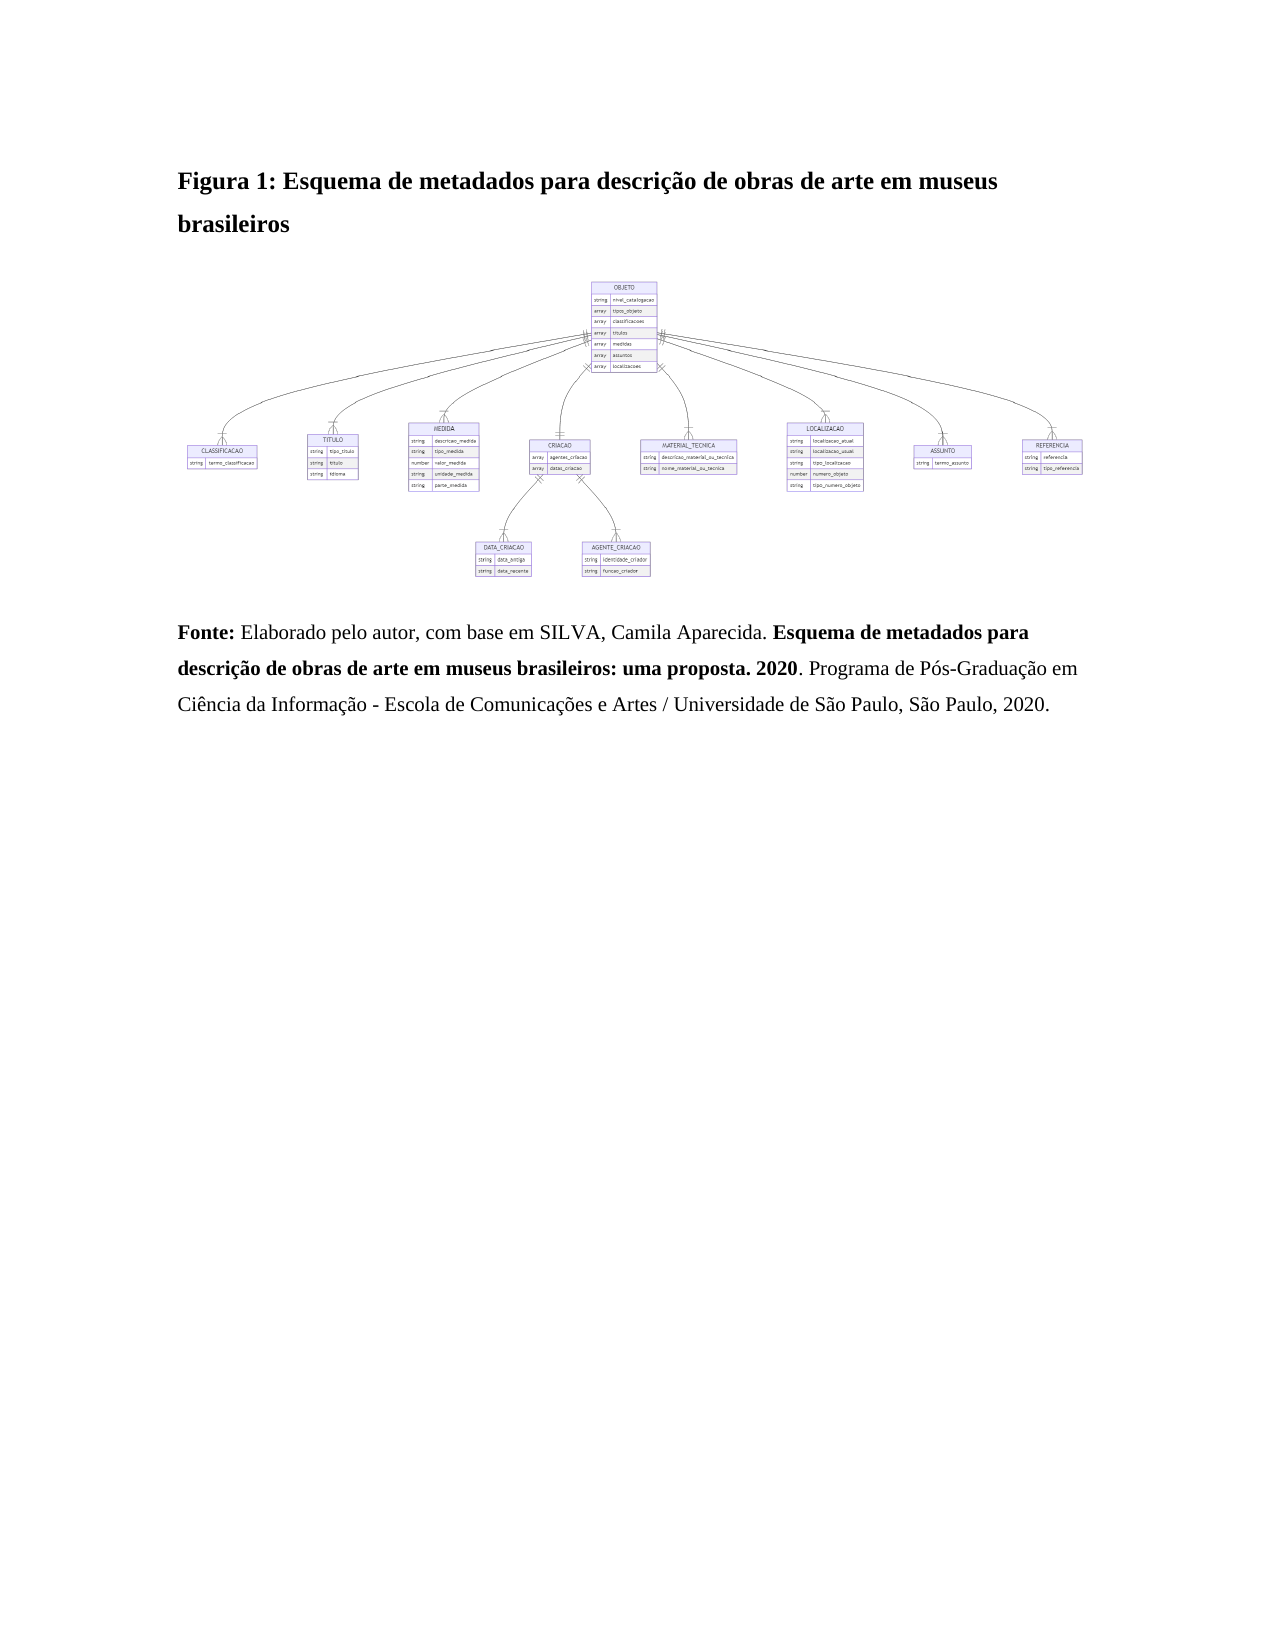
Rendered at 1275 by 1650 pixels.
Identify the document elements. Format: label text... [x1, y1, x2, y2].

text Figura 1: Esquema de metadados para descrição de obras de arte em museus brasileiros [177, 166, 1098, 238]
text Fonte: Elaborado pelo autor, com base em SILVA, Camila Aparecida. Esquema de metadados para descrição de obras de arte em museus brasileiros: uma proposta. 2020. Programa de Pós-Graduação em Ciência da Informação - Escola de Comunicações e Artes / Universidade de São Paulo, São Paulo, 2020. [177, 619, 1098, 716]
picture [177, 271, 1096, 587]
